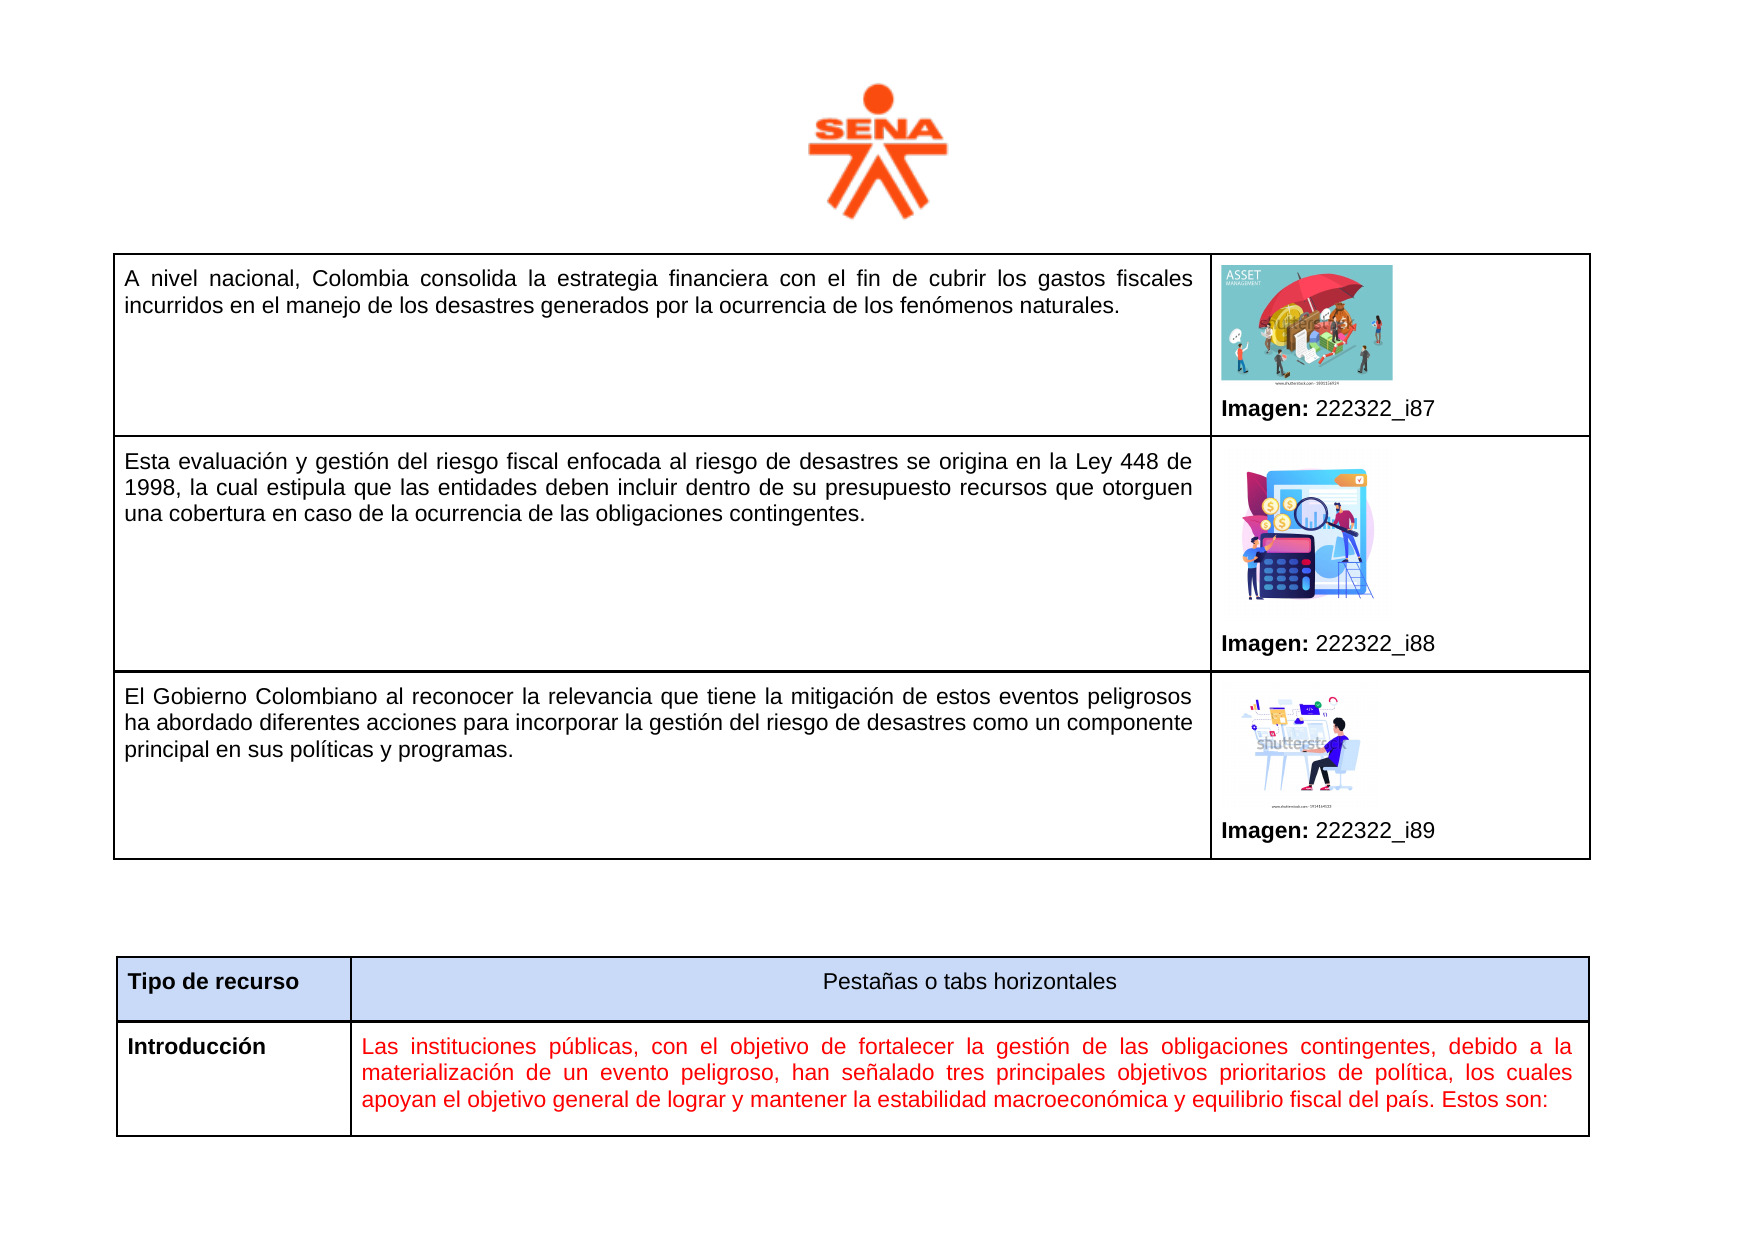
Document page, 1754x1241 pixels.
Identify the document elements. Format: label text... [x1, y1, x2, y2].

table_cell Las instituciones públicas, con el objetivo de fortalecer la gestión de las obligaciones contingentes, debido a la materialización de un evento peligroso, han señalado tres principales objetivos prioritarios de política, los cuales apoyan el objetivo general de lograr y mantener la estabilidad macroeconómica y equilibrio fiscal del país. Estos son: [352, 1023, 1588, 1135]
picture [796, 75, 958, 227]
table_cell Imagen: 222322_i89 [1212, 673, 1589, 858]
picture [1221, 682, 1382, 809]
table_header Pestañas o tabs horizontales [352, 958, 1588, 1020]
table_header Tipo de recurso [118, 958, 350, 1020]
table_cell Imagen: 222322_i87 [1212, 255, 1589, 435]
table_cell A nivel nacional, Colombia consolida la estrategia financiera con el fin de cubrir los gastos fiscales incurridos en el manejo de los desastres generados por la ocurrencia de los fenómenos naturales. [115, 255, 1210, 435]
table_cell Introducción [118, 1023, 350, 1135]
table_cell Imagen: 222322_i88 [1212, 437, 1589, 670]
picture [1221, 447, 1395, 621]
table_cell Esta evaluación y gestión del riesgo fiscal enfocada al riesgo de desastres se origina en la Ley 448 de 1998, la cual estipula que las entidades deben incluir dentro de su presupuesto recursos que otorguen una cobertura en caso de la ocurrencia de las obligaciones contingentes. [115, 437, 1210, 670]
picture [1221, 265, 1393, 386]
table_cell El Gobierno Colombiano al reconocer la relevancia que tiene la mitigación de estos eventos peligrosos ha abordado diferentes acciones para incorporar la gestión del riesgo de desastres como un componente principal en sus políticas y programas. [115, 673, 1210, 858]
